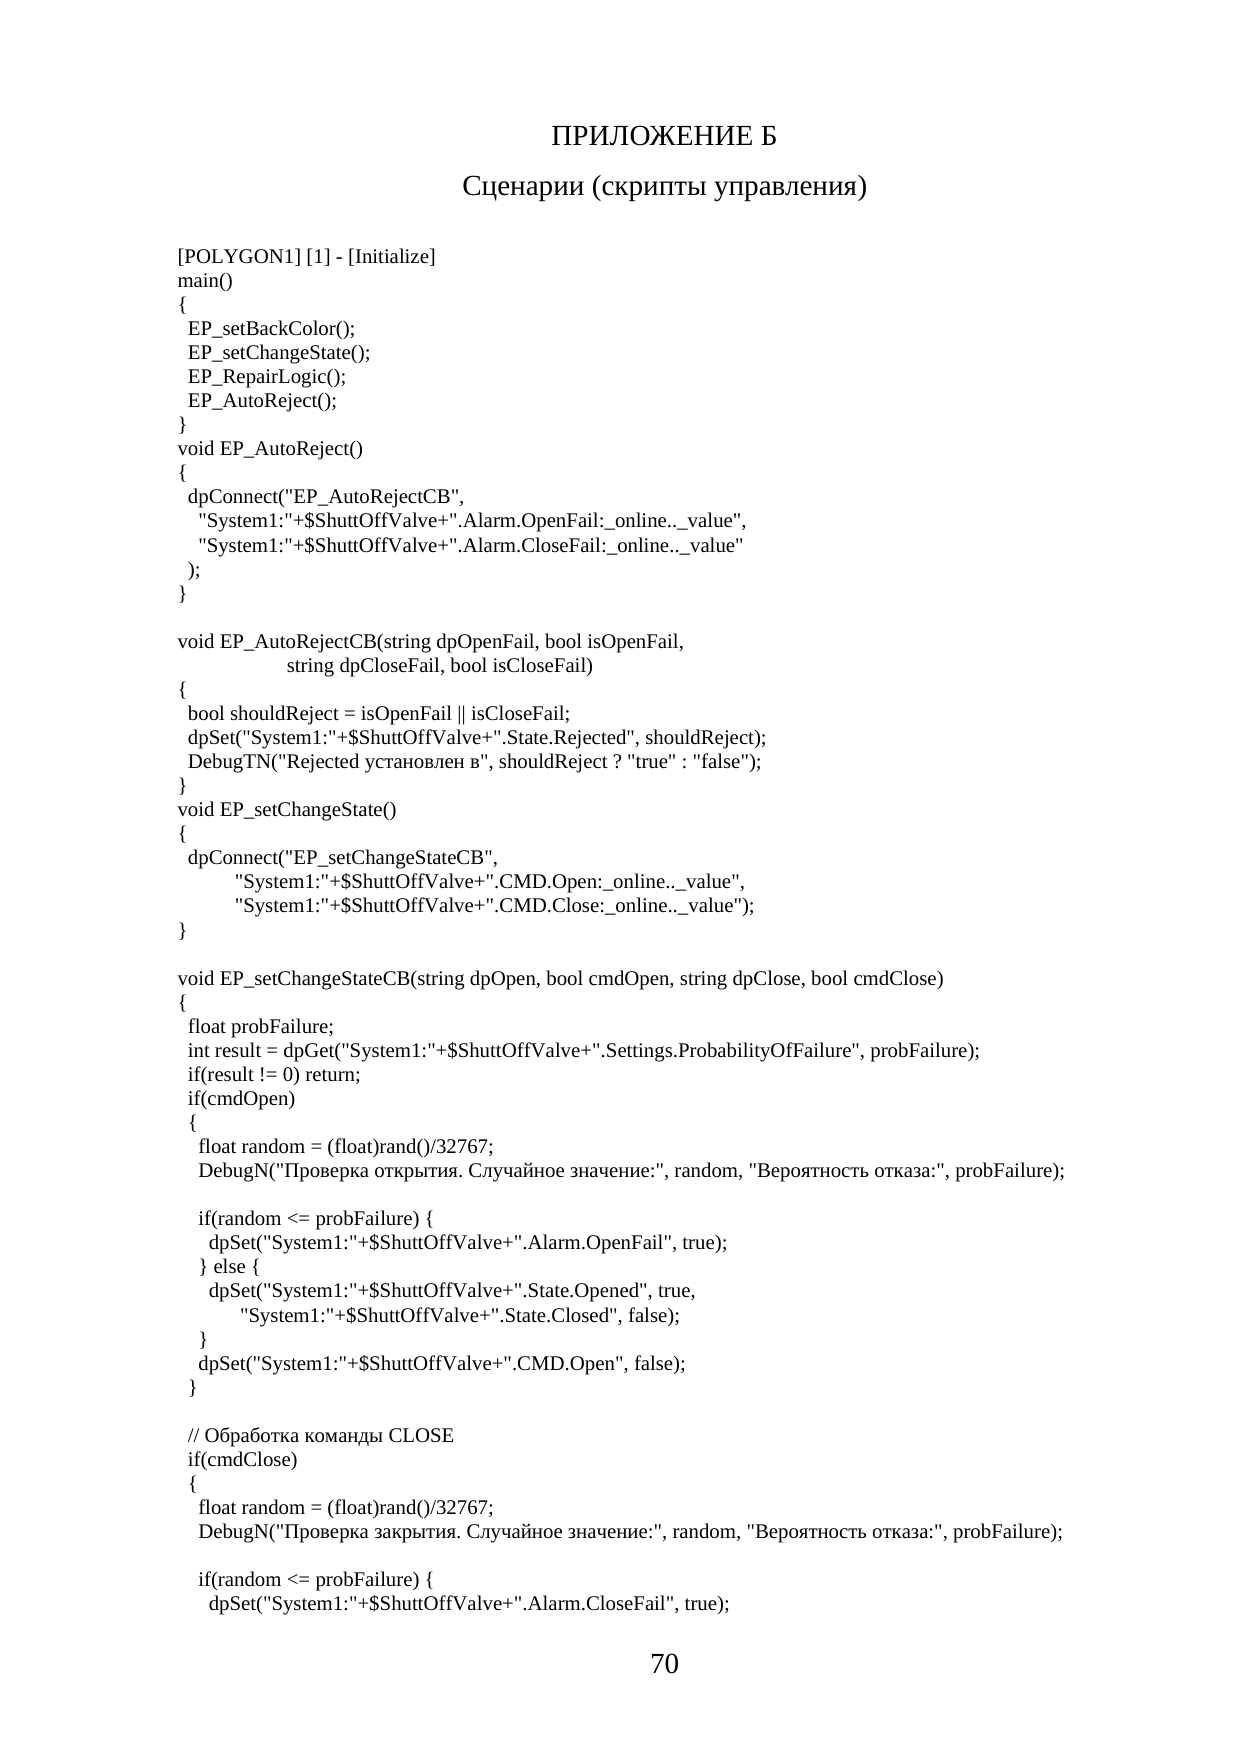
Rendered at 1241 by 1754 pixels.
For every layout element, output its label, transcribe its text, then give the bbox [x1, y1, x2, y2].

text } [177, 581, 1152, 605]
text { [177, 292, 1152, 316]
text "System1:"+$ShuttOffValve+".CMD.Close:_online.._value"); [177, 893, 1152, 917]
text } [177, 1375, 1152, 1399]
text } else { [177, 1254, 1152, 1278]
text } [177, 917, 1152, 942]
text { [177, 677, 1152, 701]
text } [177, 412, 1152, 436]
text if(random <= probFailure) { [177, 1567, 1152, 1591]
text float random = (float)rand()/32767; [177, 1134, 1152, 1158]
text void EP_AutoReject() [177, 436, 1152, 460]
text EP_setChangeState(); [177, 340, 1152, 364]
text } [177, 1327, 1152, 1351]
text // Обработка команды CLOSE [177, 1423, 1152, 1447]
text { [177, 1110, 1152, 1134]
text "System1:"+$ShuttOffValve+".Alarm.CloseFail:_online.._value" [177, 532, 1152, 557]
text void EP_setChangeStateCB(string dpOpen, bool cmdOpen, string dpClose, bool cmdClose) [177, 966, 1152, 990]
text main() [177, 268, 1152, 292]
text DebugTN("Rejected установлен в", shouldReject ? "true" : "false"); [177, 749, 1152, 773]
text void EP_AutoRejectCB(string dpOpenFail, bool isOpenFail, [177, 629, 1152, 653]
text dpSet("System1:"+$ShuttOffValve+".State.Opened", true, [177, 1278, 1152, 1302]
text dpSet("System1:"+$ShuttOffValve+".Alarm.OpenFail", true); [177, 1230, 1152, 1254]
text "System1:"+$ShuttOffValve+".Alarm.OpenFail:_online.._value", [177, 508, 1152, 532]
text dpSet("System1:"+$ShuttOffValve+".State.Rejected", shouldReject); [177, 725, 1152, 749]
text { [177, 821, 1152, 845]
text if(random <= probFailure) { [177, 1206, 1152, 1230]
text EP_RepairLogic(); [177, 364, 1152, 388]
text string dpCloseFail, bool isCloseFail) [177, 653, 1152, 677]
text ); [177, 557, 1152, 581]
text if(cmdOpen) [177, 1086, 1152, 1110]
text "System1:"+$ShuttOffValve+".State.Closed", false); [177, 1302, 1152, 1327]
text if(cmdClose) [177, 1447, 1152, 1471]
text EP_AutoReject(); [177, 388, 1152, 412]
text { [177, 1471, 1152, 1495]
text { [177, 990, 1152, 1014]
text dpConnect("EP_setChangeStateCB", [177, 845, 1152, 869]
text dpSet("System1:"+$ShuttOffValve+".Alarm.CloseFail", true); [177, 1591, 1152, 1615]
text [POLYGON1] [1] - [Initialize] [177, 244, 1152, 268]
text ПРИЛОЖЕНИЕ Б Сценарии (скрипты управления) [177, 118, 1152, 202]
text bool shouldReject = isOpenFail || isCloseFail; [177, 701, 1152, 725]
text float probFailure; [177, 1014, 1152, 1038]
text float random = (float)rand()/32767; [177, 1495, 1152, 1519]
text int result = dpGet("System1:"+$ShuttOffValve+".Settings.ProbabilityOfFailure", probFailure); [177, 1038, 1152, 1062]
text } [177, 773, 1152, 797]
text dpConnect("EP_AutoRejectCB", [177, 484, 1152, 508]
text DebugN("Проверка закрытия. Случайное значение:", random, "Вероятность отказа:", probFailure); [177, 1519, 1152, 1543]
text { [177, 460, 1152, 484]
text if(result != 0) return; [177, 1062, 1152, 1086]
text "System1:"+$ShuttOffValve+".CMD.Open:_online.._value", [177, 869, 1152, 893]
text void EP_setChangeState() [177, 797, 1152, 821]
text DebugN("Проверка открытия. Случайное значение:", random, "Вероятность отказа:", probFailure); [177, 1158, 1152, 1182]
text EP_setBackColor(); [177, 316, 1152, 340]
text dpSet("System1:"+$ShuttOffValve+".CMD.Open", false); [177, 1351, 1152, 1375]
